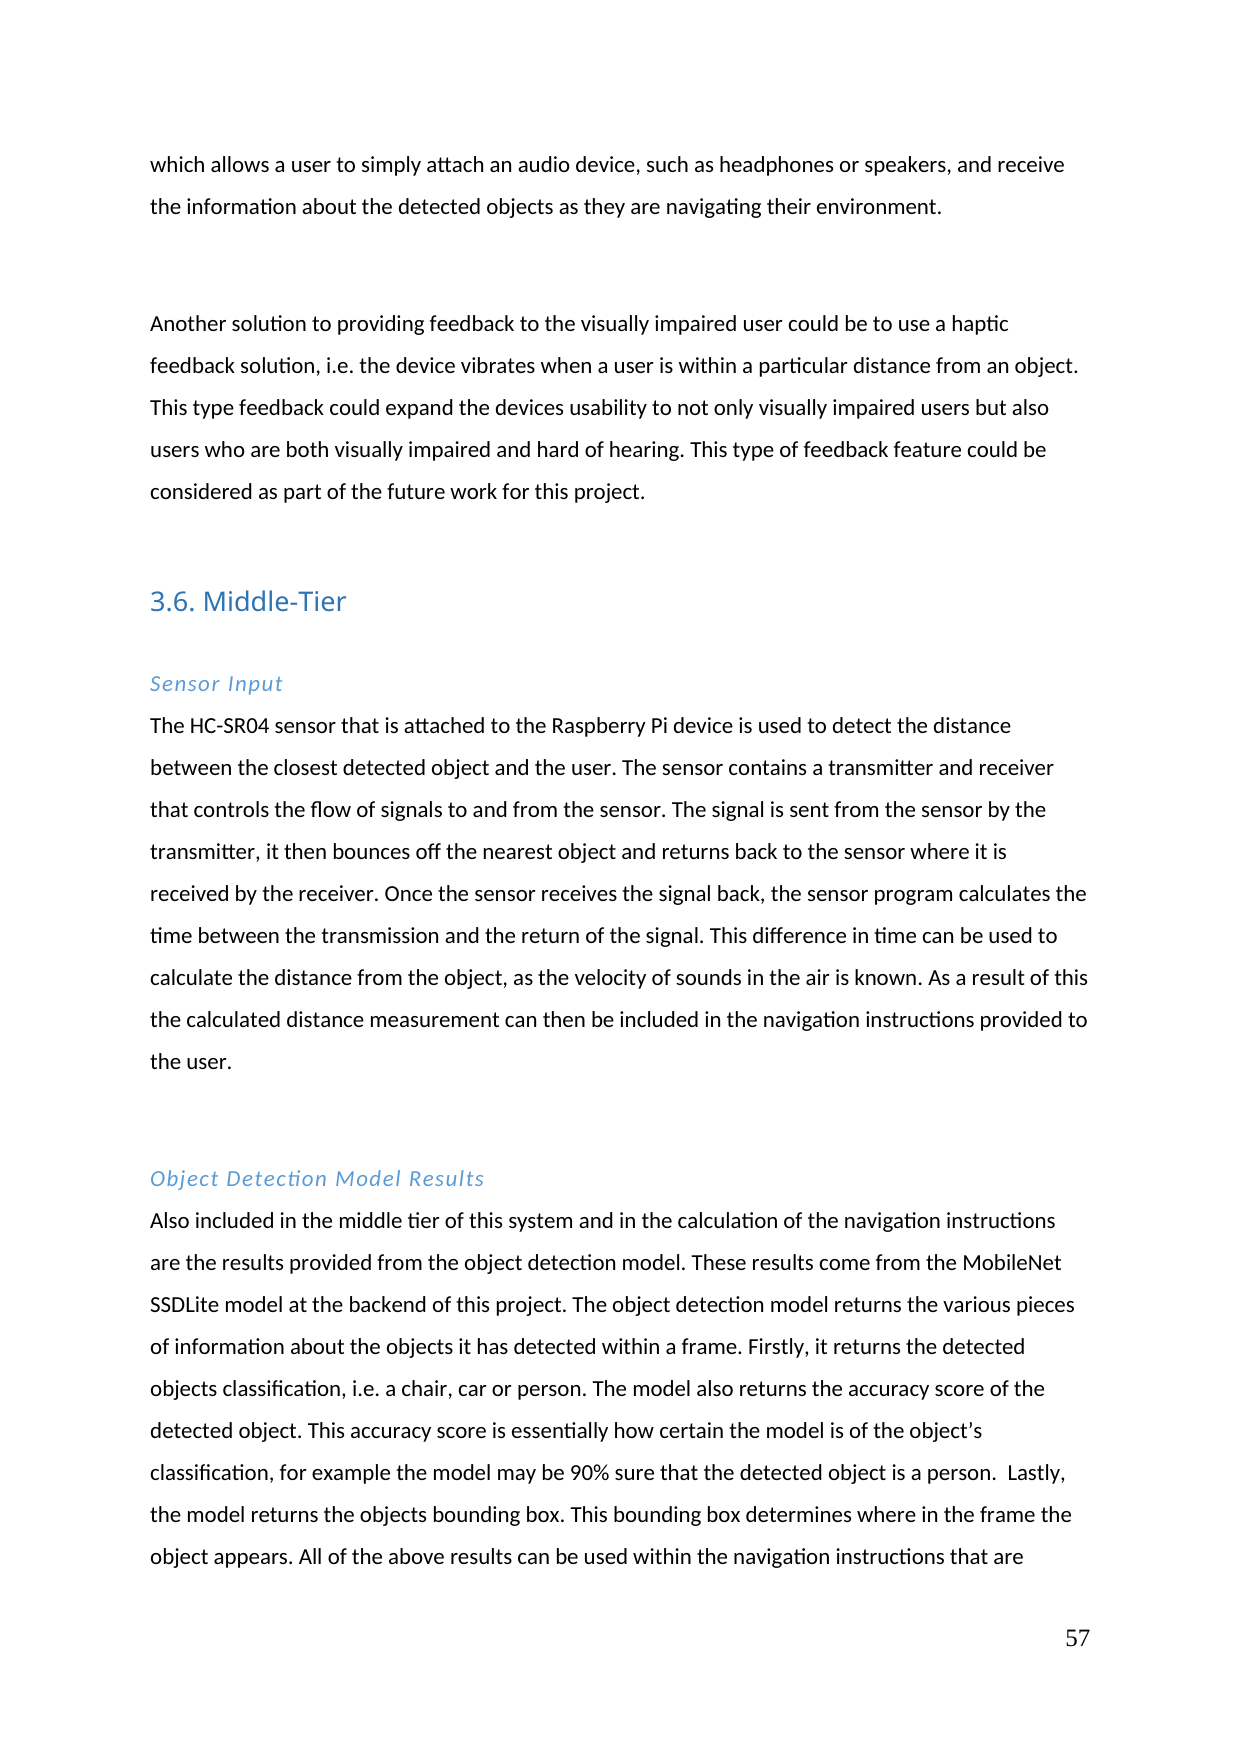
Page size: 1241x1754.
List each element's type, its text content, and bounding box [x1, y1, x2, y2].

subtitle Object Detection Model Results [150, 1164, 1090, 1192]
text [150, 1206, 1090, 1570]
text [150, 150, 1090, 220]
subtitle Sensor Input [150, 669, 1090, 697]
text Another solution to providing feedback to the visually impaired user could be to use a haptic feedback solution, i.e. the device vibrates when a user is within a particular distance from an object. This type feedback could expand the devices usability to not only visually impaired users but also users who are both visually impaired and hard of hearing. This type of feedback feature could be considered as part of the future work for this project. [150, 309, 1090, 505]
text The HC-SR04 sensor that is attached to the Raspberry Pi device is used to detect the distance between the closest detected object and the user. The sensor contains a transmitter and receiver that controls the flow of signals to and from the sensor. The signal is sent from the sensor by the transmitter, it then bounces off the nearest object and returns back to the sensor where it is received by the receiver. Once the sensor receives the signal back, the sensor program calculates the time between the transmission and the return of the signal. This difference in time can be used to calculate the distance from the object, as the velocity of sounds in the air is known. As a result of this the calculated distance measurement can then be included in the navigation instructions provided to the user. [150, 711, 1090, 1075]
subtitle 3.6. Middle-Tier [150, 583, 1090, 619]
